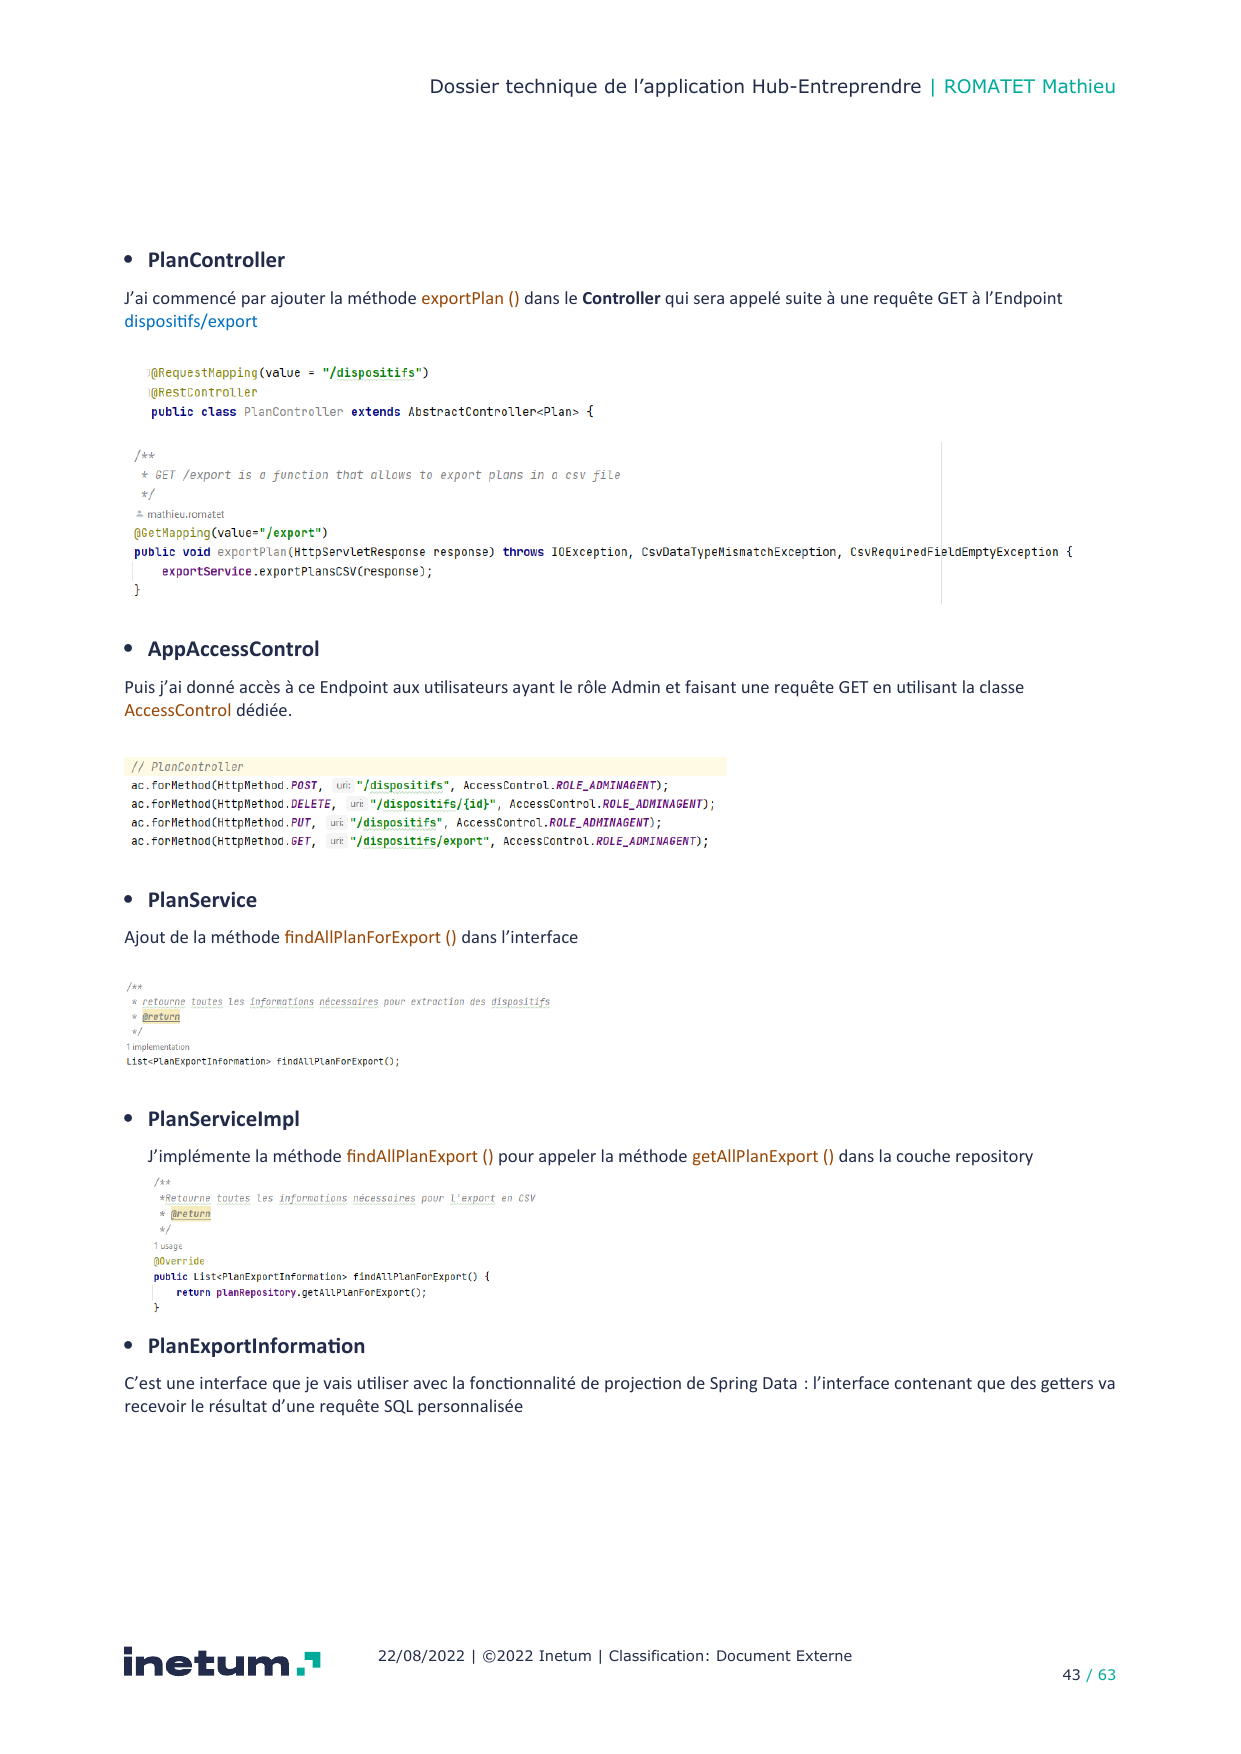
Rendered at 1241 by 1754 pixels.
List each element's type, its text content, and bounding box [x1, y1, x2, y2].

list AppAccessControl [124, 634, 1116, 662]
picture [124, 979, 560, 1073]
text Ajout de la méthode findAllPlanForExport () dans l’interface [124, 925, 1116, 948]
text Puis j’ai donné accès à ce Endpoint aux utilisateurs ayant le rôle Admin et faisant une requête GET en utilisant la classe AccessControl dédiée. [124, 675, 1116, 721]
picture [147, 1167, 560, 1319]
list PlanExportInformation [124, 1331, 1116, 1359]
list PlanController [124, 246, 1116, 274]
picture [147, 363, 603, 430]
list PlanService [124, 885, 1116, 913]
text J’ai commencé par ajouter la méthode exportPlan () dans le Controller qui sera appelé suite à une requête GET à l’Endpoint dispositifs/export [124, 286, 1116, 332]
text C’est une interface que je vais utiliser avec la fonctionnalité de projection de Spring Data : l’interface contenant que des getters va recevoir le résultat d’une requête SQL personnalisée [124, 1372, 1116, 1417]
list PlanServiceImpl [124, 1104, 1116, 1132]
picture [124, 752, 727, 854]
picture [124, 442, 1082, 604]
